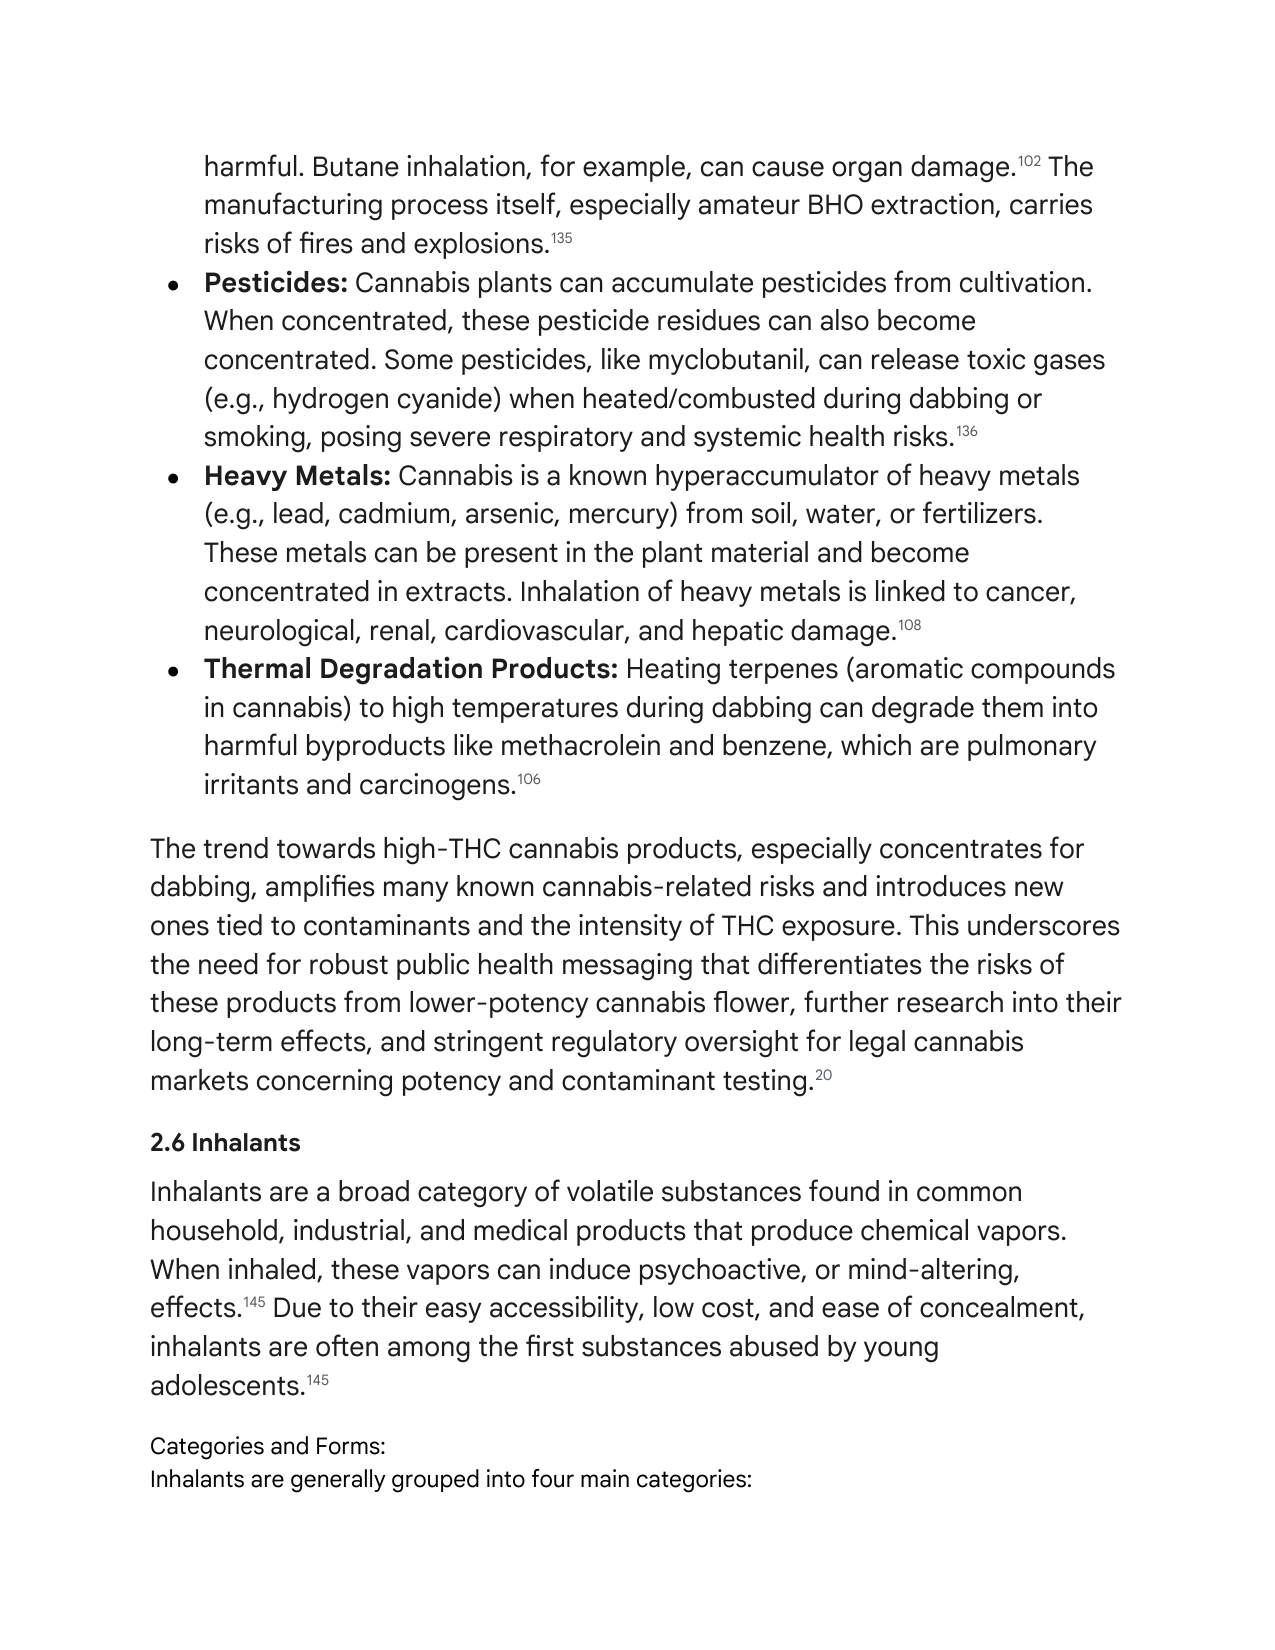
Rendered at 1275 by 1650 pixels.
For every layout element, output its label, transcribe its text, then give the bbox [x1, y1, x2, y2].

subtitle 2.6 Inhalants [150, 1127, 1125, 1159]
text Inhalants are a broad category of volatile substances found in common household, industrial, and medical products that produce chemical vapors. When inhaled, these vapors can induce psychoactive, or mind-altering, effects.145 Due to their easy accessibility, low cost, and ease of concealment, inhalants are often among the first substances abused by young adolescents.145 [150, 1176, 1125, 1403]
list Heavy Metals: Cannabis is a known hyperaccumulator of heavy metals (e.g., lead, cadmium, arsenic, mercury) from soil, water, or fertilizers. These metals can be present in the plant material and become concentrated in extracts. Inhalation of heavy metals is linked to cancer, neurological, renal, cardiovascular, and hepatic damage.108 [166, 459, 1125, 648]
text Inhalants are generally grouped into four main categories: [150, 1465, 1125, 1494]
list Thermal Degradation Products: Heating terpenes (aromatic compounds in cannabis) to high temperatures during dabbing can degrade them into harmful byproducts like methacrolein and benzene, which are pulmonary irritants and carcinogens.106 [166, 652, 1125, 802]
list Pesticides: Cannabis plants can accumulate pesticides from cultivation. When concentrated, these pesticide residues can also become concentrated. Some pesticides, like myclobutanil, can release toxic gases (e.g., hydrogen cyanide) when heated/combusted during dabbing or smoking, posing severe respiratory and systemic health risks.136 [166, 266, 1125, 454]
text The trend towards high-THC cannabis products, especially concentrates for dabbing, amplifies many known cannabis-related risks and introduces new ones tied to contaminants and the intensity of THC exposure. This underscores the need for robust public health messaging that differentiates the risks of these products from lower-potency cannabis flower, further research into their long-term effects, and stringent regulatory oversight for legal cannabis markets concerning potency and contaminant testing.20 [150, 832, 1125, 1098]
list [166, 150, 1125, 261]
text Categories and Forms: [150, 1433, 1125, 1461]
